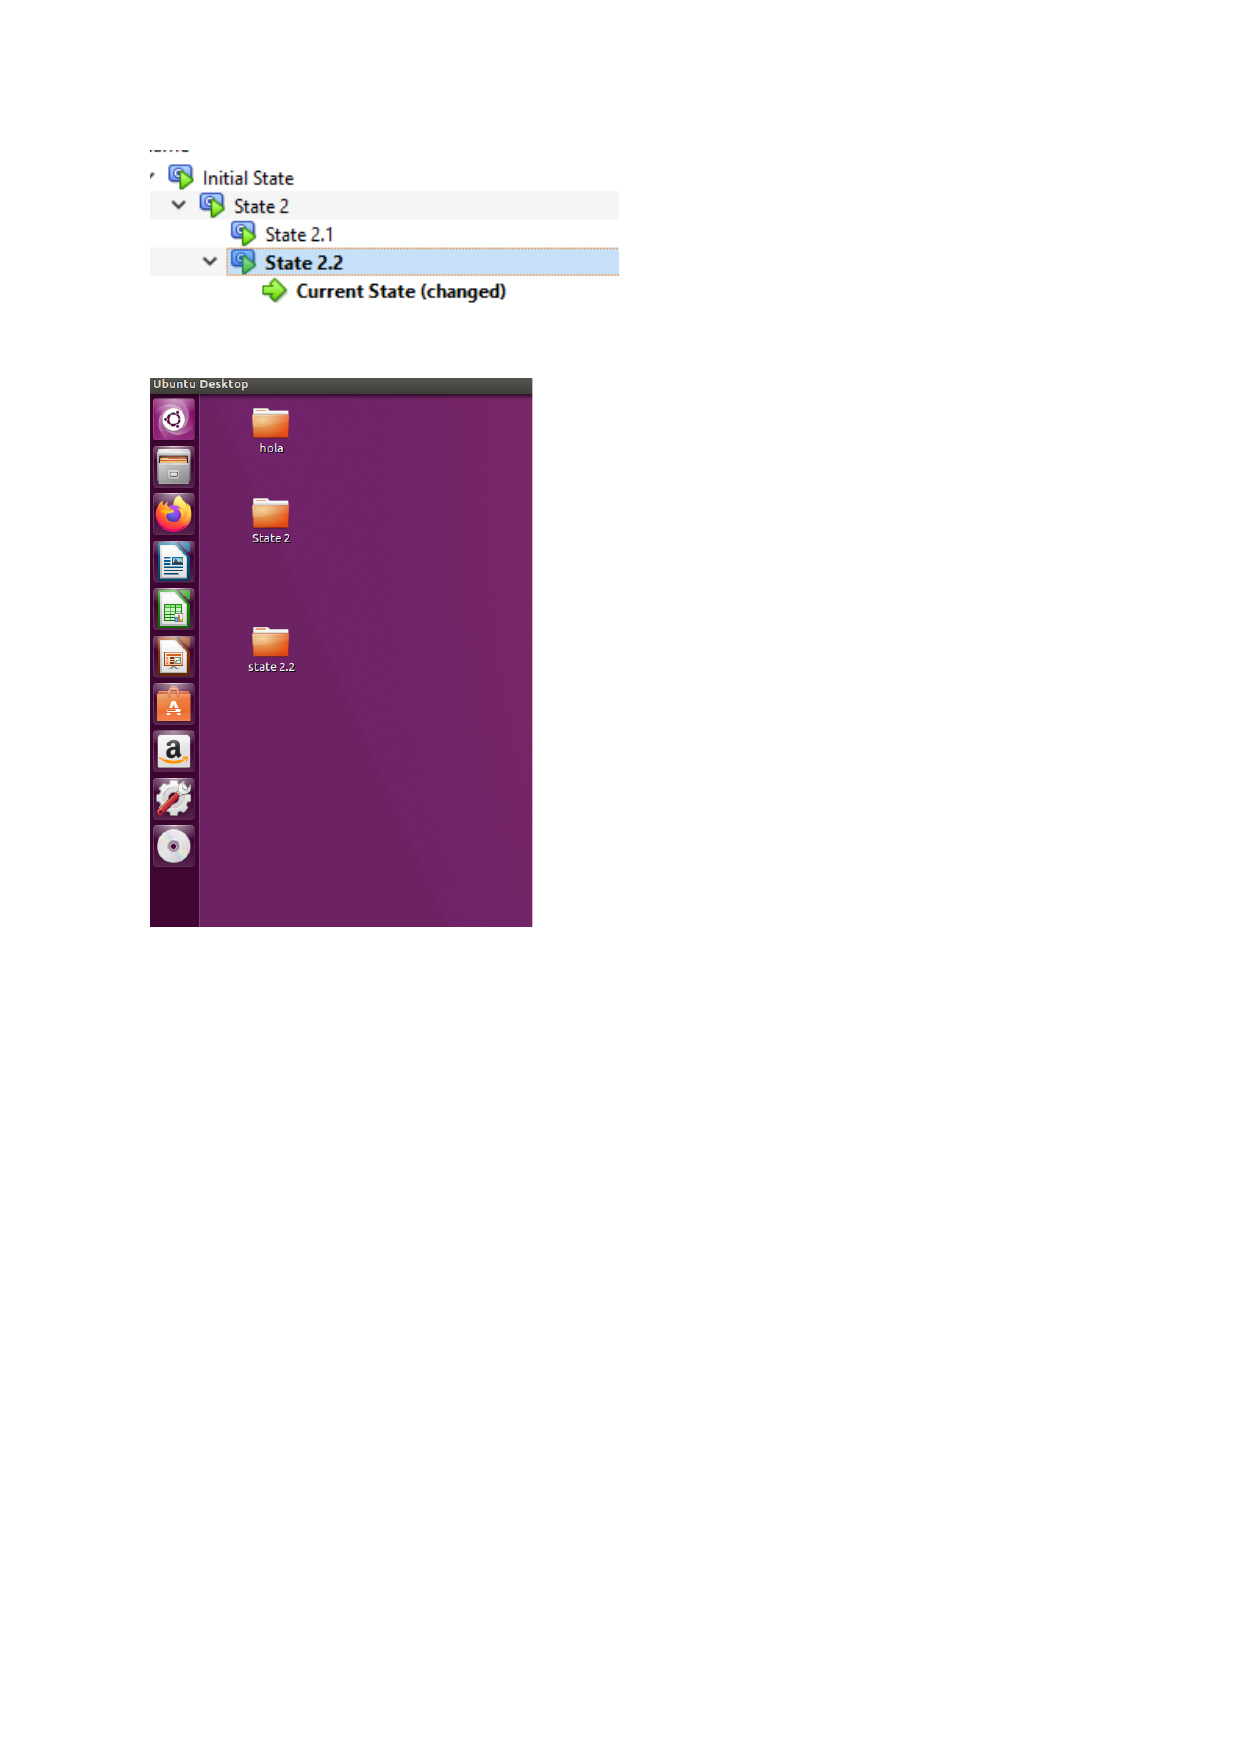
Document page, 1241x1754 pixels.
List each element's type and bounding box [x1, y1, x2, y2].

picture [150, 378, 533, 927]
picture [150, 150, 619, 375]
